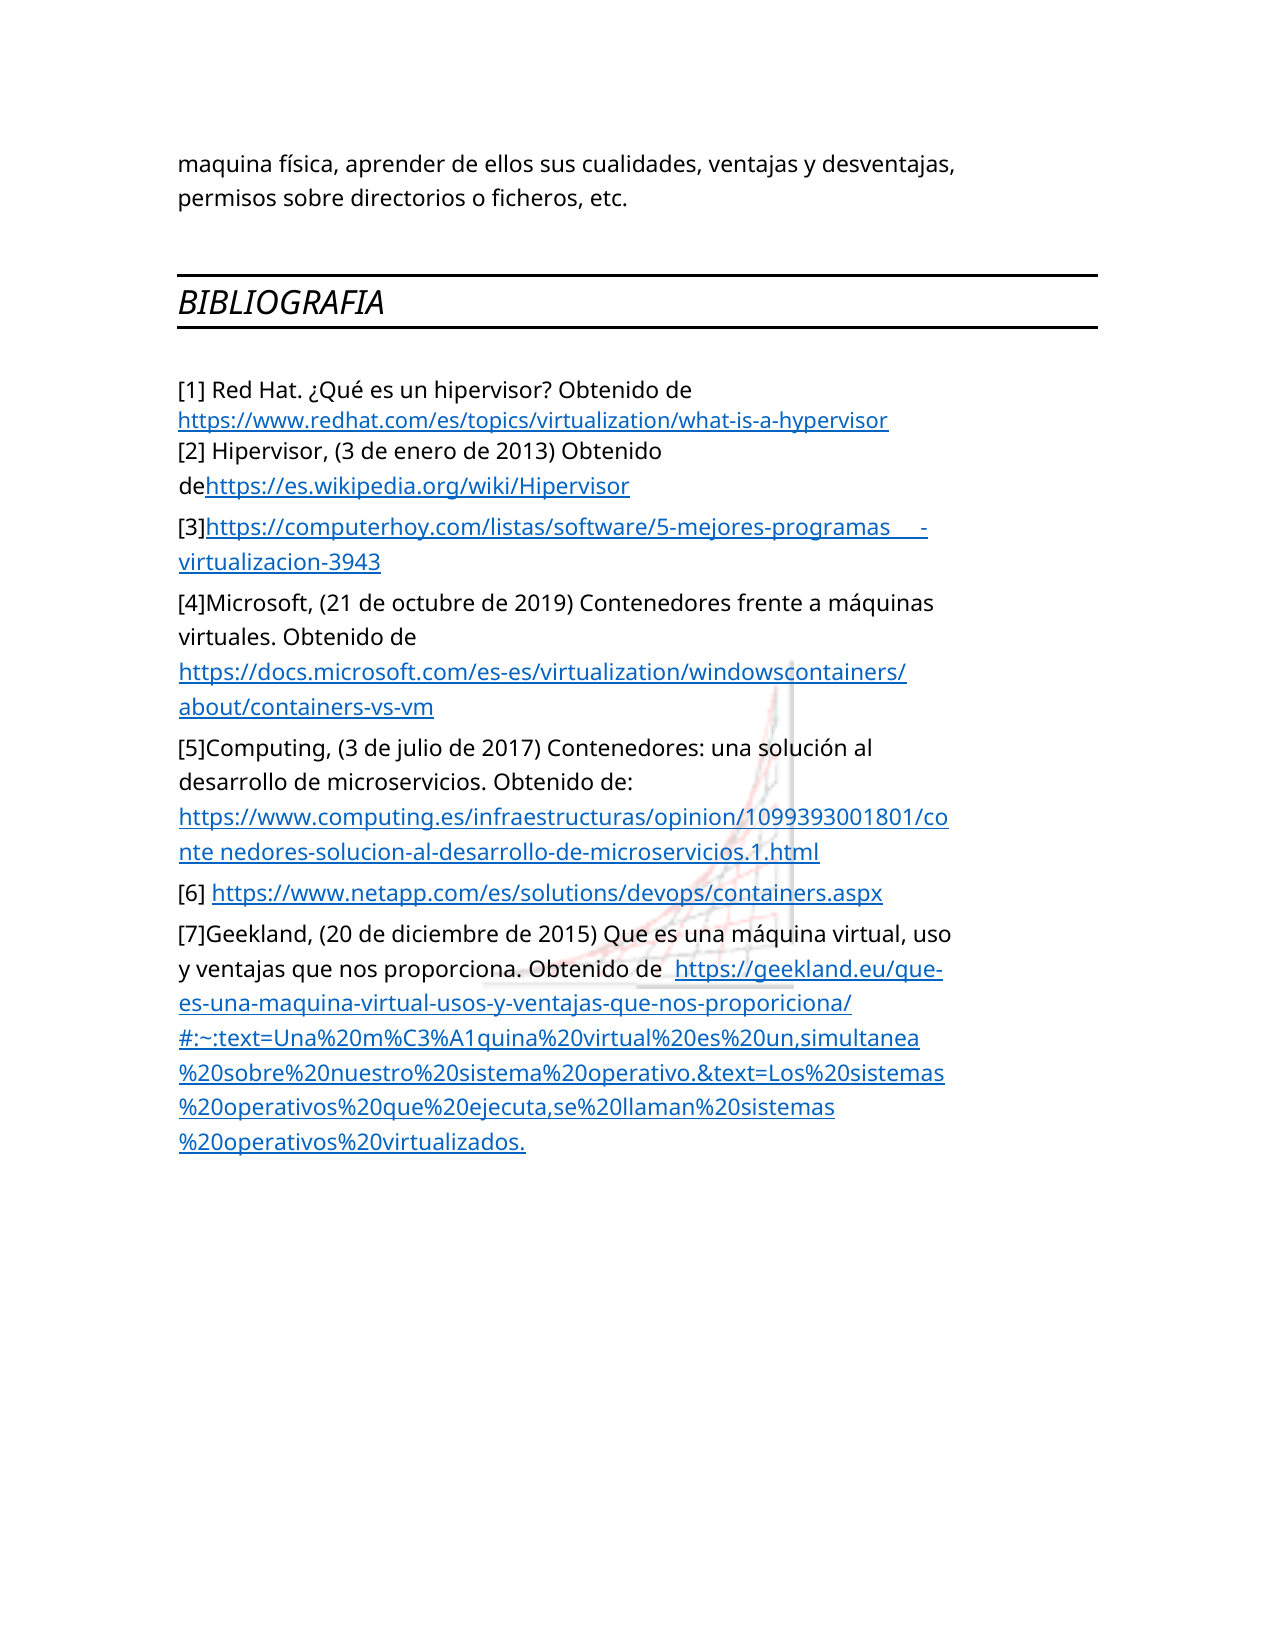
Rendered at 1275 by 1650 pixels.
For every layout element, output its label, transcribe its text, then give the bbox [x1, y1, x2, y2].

text [4]Microsoft, (21 de octubre de 2019) Contenedores frente a máquinas virtuales. Obtenido de https://docs.microsoft.com/es-es/virtualization/windowscontainers/about/containers-vs-vm [177, 587, 956, 722]
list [177, 148, 956, 213]
text [3]https://computerhoy.com/listas/software/5-mejores-programas -virtualizacion-3943 [177, 511, 956, 577]
text [2] Hipervisor, (3 de enero de 2013) Obtenido dehttps://es.wikipedia.org/wiki/Hipervisor [177, 435, 956, 501]
text [7]Geekland, (20 de diciembre de 2015) Que es una máquina virtual, uso y ventajas que nos proporciona. Obtenido de https://geekland.eu/que-es-una-maquina-virtual-usos-y-ventajas-que-nos-proporiciona/#:~:text=Una%20m%C3%A1quina%20virtual%20es%20un,simultanea%20sobre%20nuestro%20sistema%20operativo.&text=Los%20sistemas%20operativos%20que%20ejecuta,se%20llaman%20sistemas%20operativos%20virtualizados. [177, 918, 956, 1157]
text [1] Red Hat. ¿Qué es un hipervisor? Obtenido de https://www.redhat.com/es/topics/virtualization/what-is-a-hypervisor [177, 374, 1098, 435]
text BIBLIOGRAFIA [177, 277, 1098, 326]
text [5]Computing, (3 de julio de 2017) Contenedores: una solución al desarrollo de microservicios. Obtenido de: https://www.computing.es/infraestructuras/opinion/1099393001801/conte nedores-solucion-al-desarrollo-de-microservicios.1.html [177, 732, 956, 867]
text [6] https://www.netapp.com/es/solutions/devops/containers.aspx [177, 877, 956, 908]
